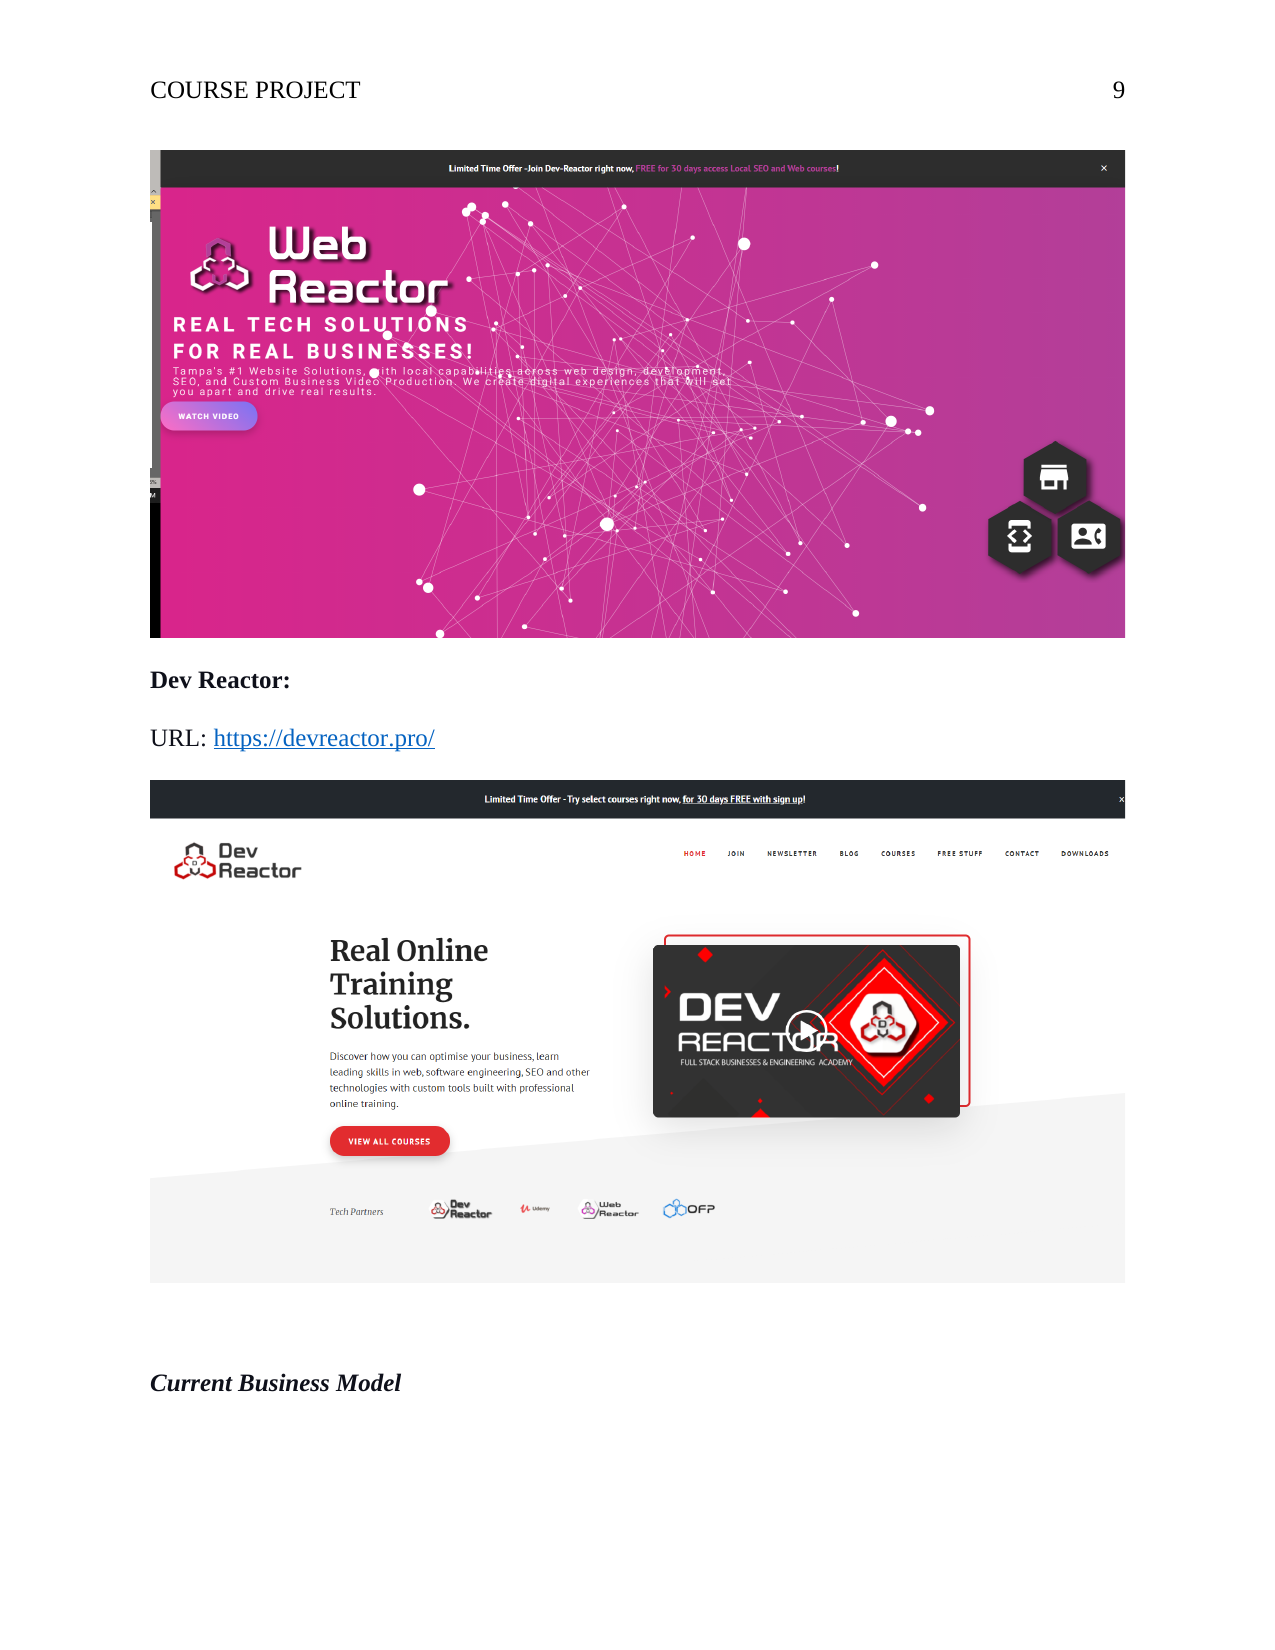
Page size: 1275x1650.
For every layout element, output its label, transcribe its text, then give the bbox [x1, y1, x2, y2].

text URL: https://devreactor.pro/ [150, 723, 1125, 752]
picture [150, 780, 1125, 1283]
picture [150, 150, 1125, 638]
text Current Business Model [150, 1368, 1125, 1397]
text Dev Reactor: [150, 666, 1125, 694]
